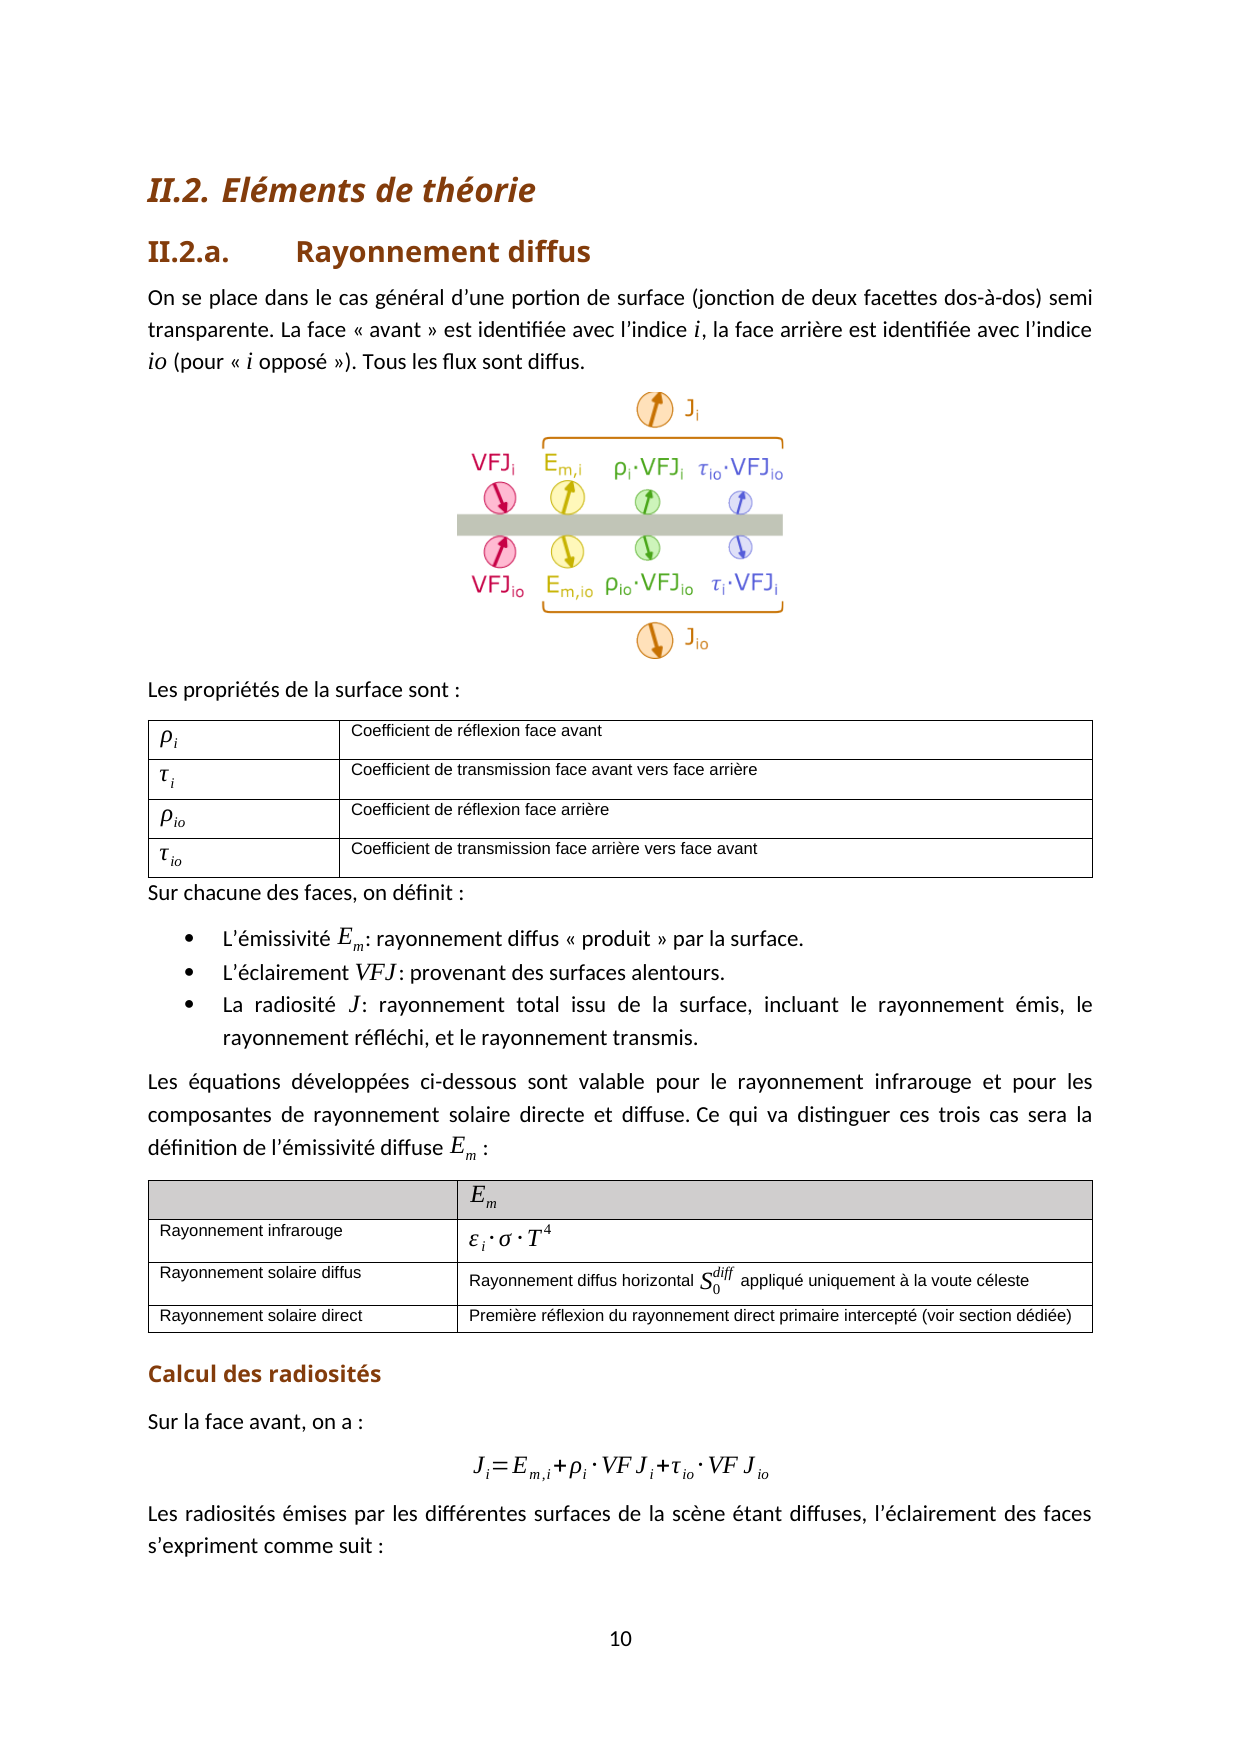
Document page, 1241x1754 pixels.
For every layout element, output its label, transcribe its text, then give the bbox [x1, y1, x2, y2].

list L’émissivité : rayonnement diffus « produit » par la surface. [185, 923, 1093, 954]
text Les propriétés de la surface sont : [148, 675, 1093, 703]
table_cell [149, 760, 339, 798]
subtitle Eléments de théorie [148, 166, 1093, 212]
table_cell Rayonnement infrarouge [149, 1220, 457, 1262]
list La radiosité : rayonnement total issu de la surface, incluant le rayonnement émis, le rayonnement réfléchi, et le rayonnement transmis. [185, 991, 1093, 1051]
text Calcul des radiosités [148, 1358, 1093, 1389]
table_cell [149, 800, 339, 838]
table_cell Coefficient de transmission face arrière vers face avant [340, 839, 1092, 877]
table_cell Première réflexion du rayonnement direct primaire intercepté (voir section dédiée) [458, 1306, 1092, 1332]
table_header [458, 1181, 1092, 1219]
table_cell Rayonnement solaire direct [149, 1306, 457, 1332]
subtitle Rayonnement diffus [148, 231, 1093, 271]
table_cell Coefficient de réflexion face arrière [340, 800, 1092, 838]
text Les équations développées ci-dessous sont valable pour le rayonnement infrarouge et pour les composantes de rayonnement solaire directe et diffuse. Ce qui va distinguer ces trois cas sera la définition de l’émissivité diffuse : [148, 1067, 1093, 1163]
list L’éclairement : provenant des surfaces alentours. [185, 958, 1093, 986]
table_header [149, 1181, 457, 1219]
text Les radiosités émises par les différentes surfaces de la scène étant diffuses, l’éclairement des faces s’expriment comme suit : [148, 1499, 1093, 1560]
table_cell [149, 839, 339, 877]
table_header Coefficient de réflexion face avant [340, 721, 1092, 759]
text Sur chacune des faces, on définit : [148, 878, 1093, 906]
table_cell Rayonnement diffus horizontal appliqué uniquement à la voute céleste [458, 1263, 1092, 1305]
text On se place dans le cas général d’une portion de surface (jonction de deux facettes dos-à-dos) semi transparente. La face « avant » est identifiée avec l’indice , la face arrière est identifiée avec l’indice (pour « opposé »). Tous les flux sont diffus. [148, 283, 1093, 375]
picture [457, 392, 784, 659]
table_cell Coefficient de transmission face avant vers face arrière [340, 760, 1092, 798]
table_header [149, 721, 339, 759]
table_cell [458, 1220, 1092, 1262]
table_cell Rayonnement solaire diffus [149, 1263, 457, 1305]
text Sur la face avant, on a : [148, 1407, 1093, 1435]
